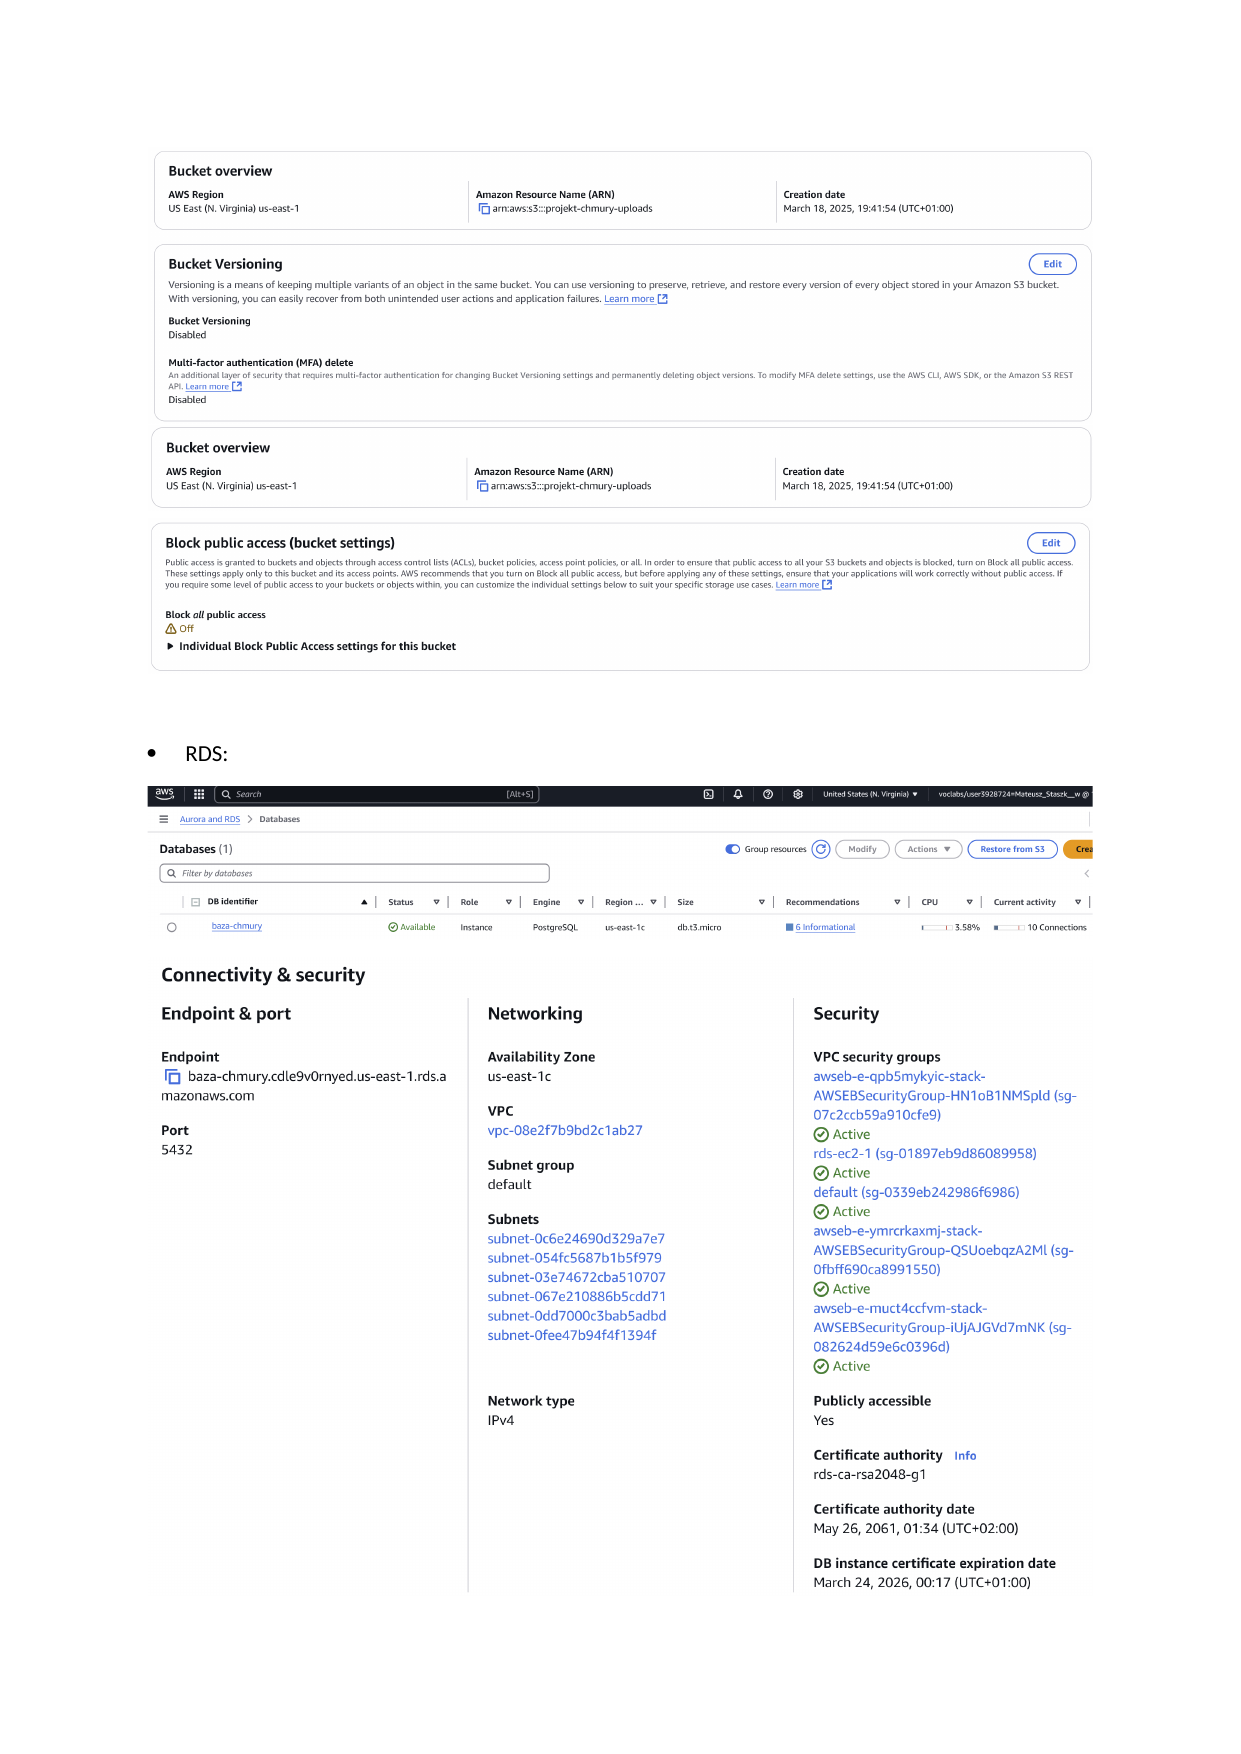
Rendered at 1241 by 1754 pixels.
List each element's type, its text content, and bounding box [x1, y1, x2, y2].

picture [147, 147, 1093, 424]
picture [147, 786, 1093, 939]
picture [147, 518, 1093, 674]
list RDS: [148, 739, 1093, 767]
picture [147, 425, 1093, 511]
picture [147, 957, 1093, 1596]
